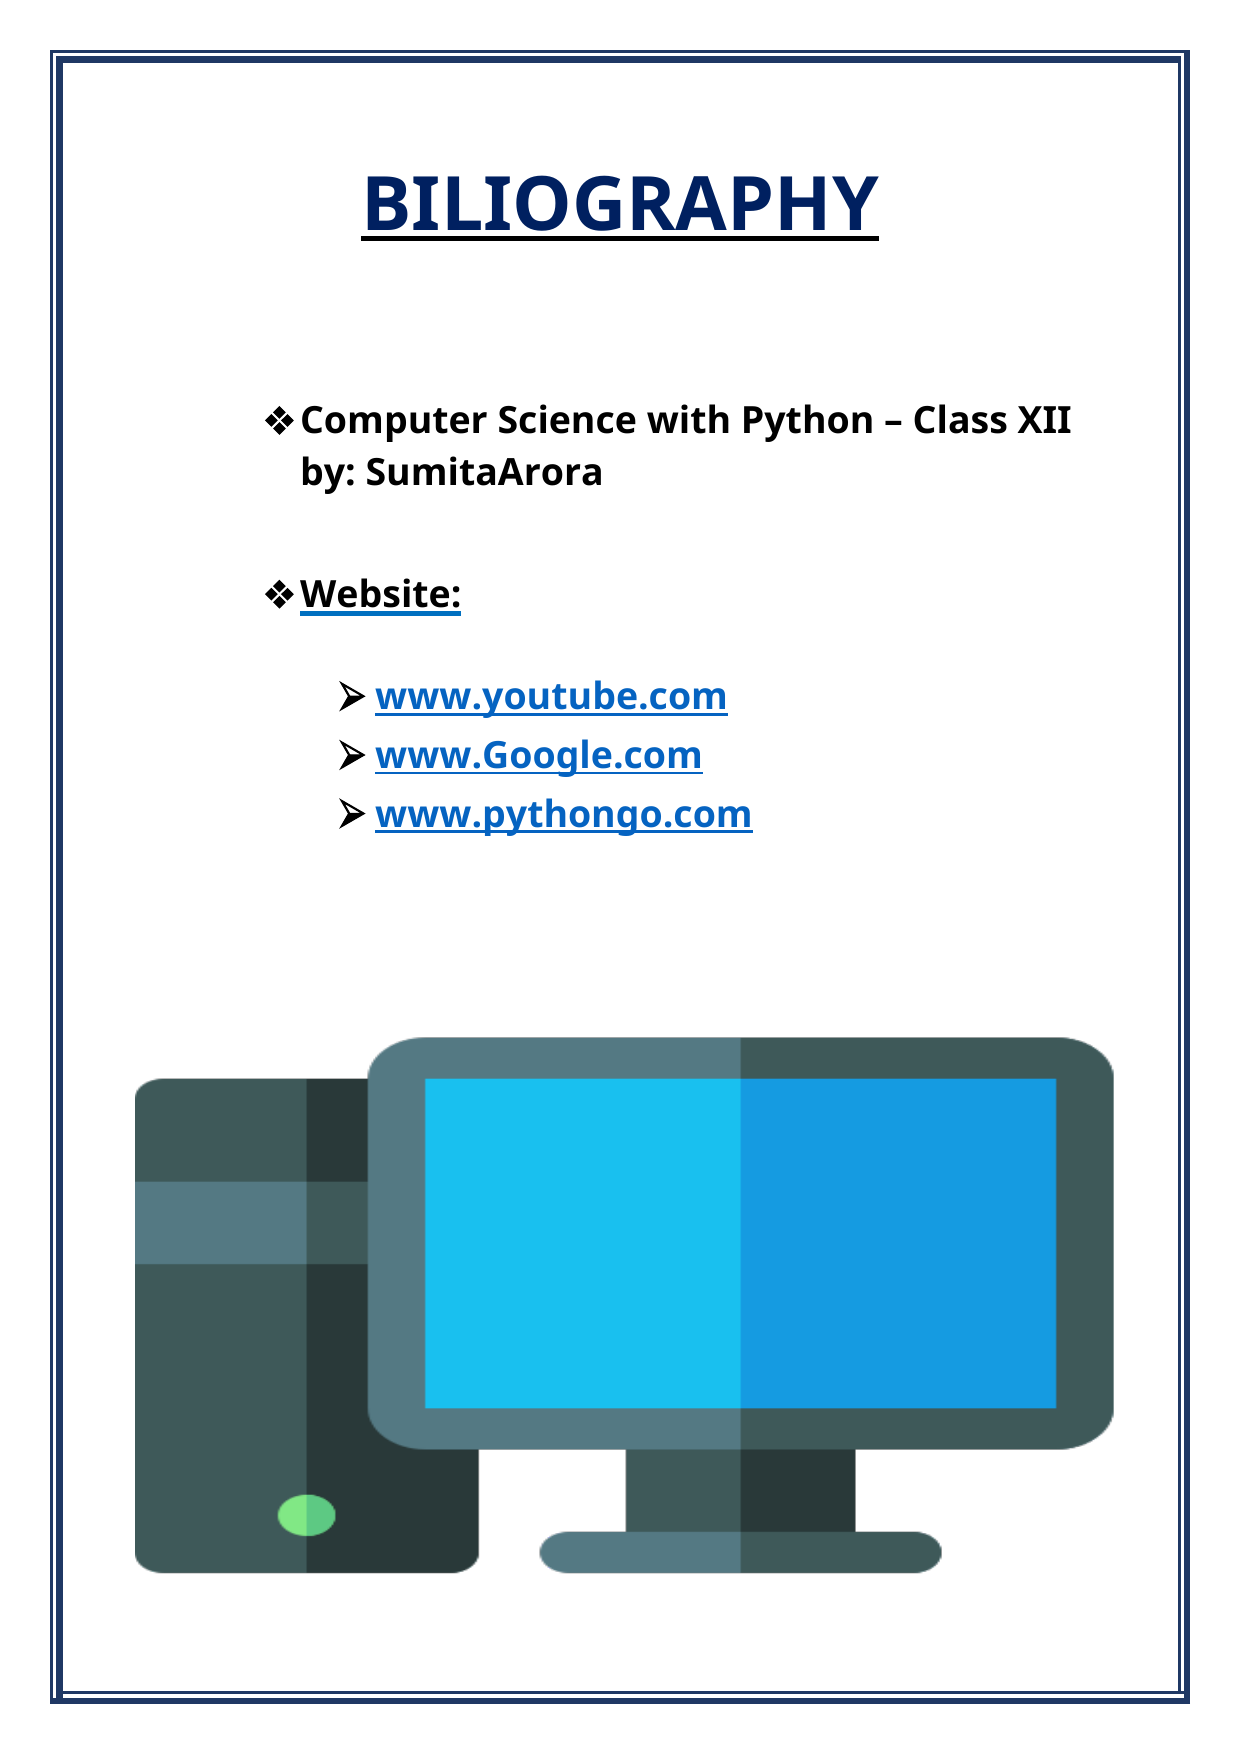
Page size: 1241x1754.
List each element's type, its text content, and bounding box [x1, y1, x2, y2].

list Computer Science with Python – Class XII by: SumitaArora [262, 394, 1090, 496]
list www.youtube.com [337, 670, 1090, 721]
picture [135, 954, 1114, 1657]
list www.pythongo.com [337, 787, 1090, 838]
list www.Google.com [337, 728, 1090, 779]
text BILIOGRAPHY [150, 150, 1090, 252]
list Website: [262, 568, 1090, 619]
